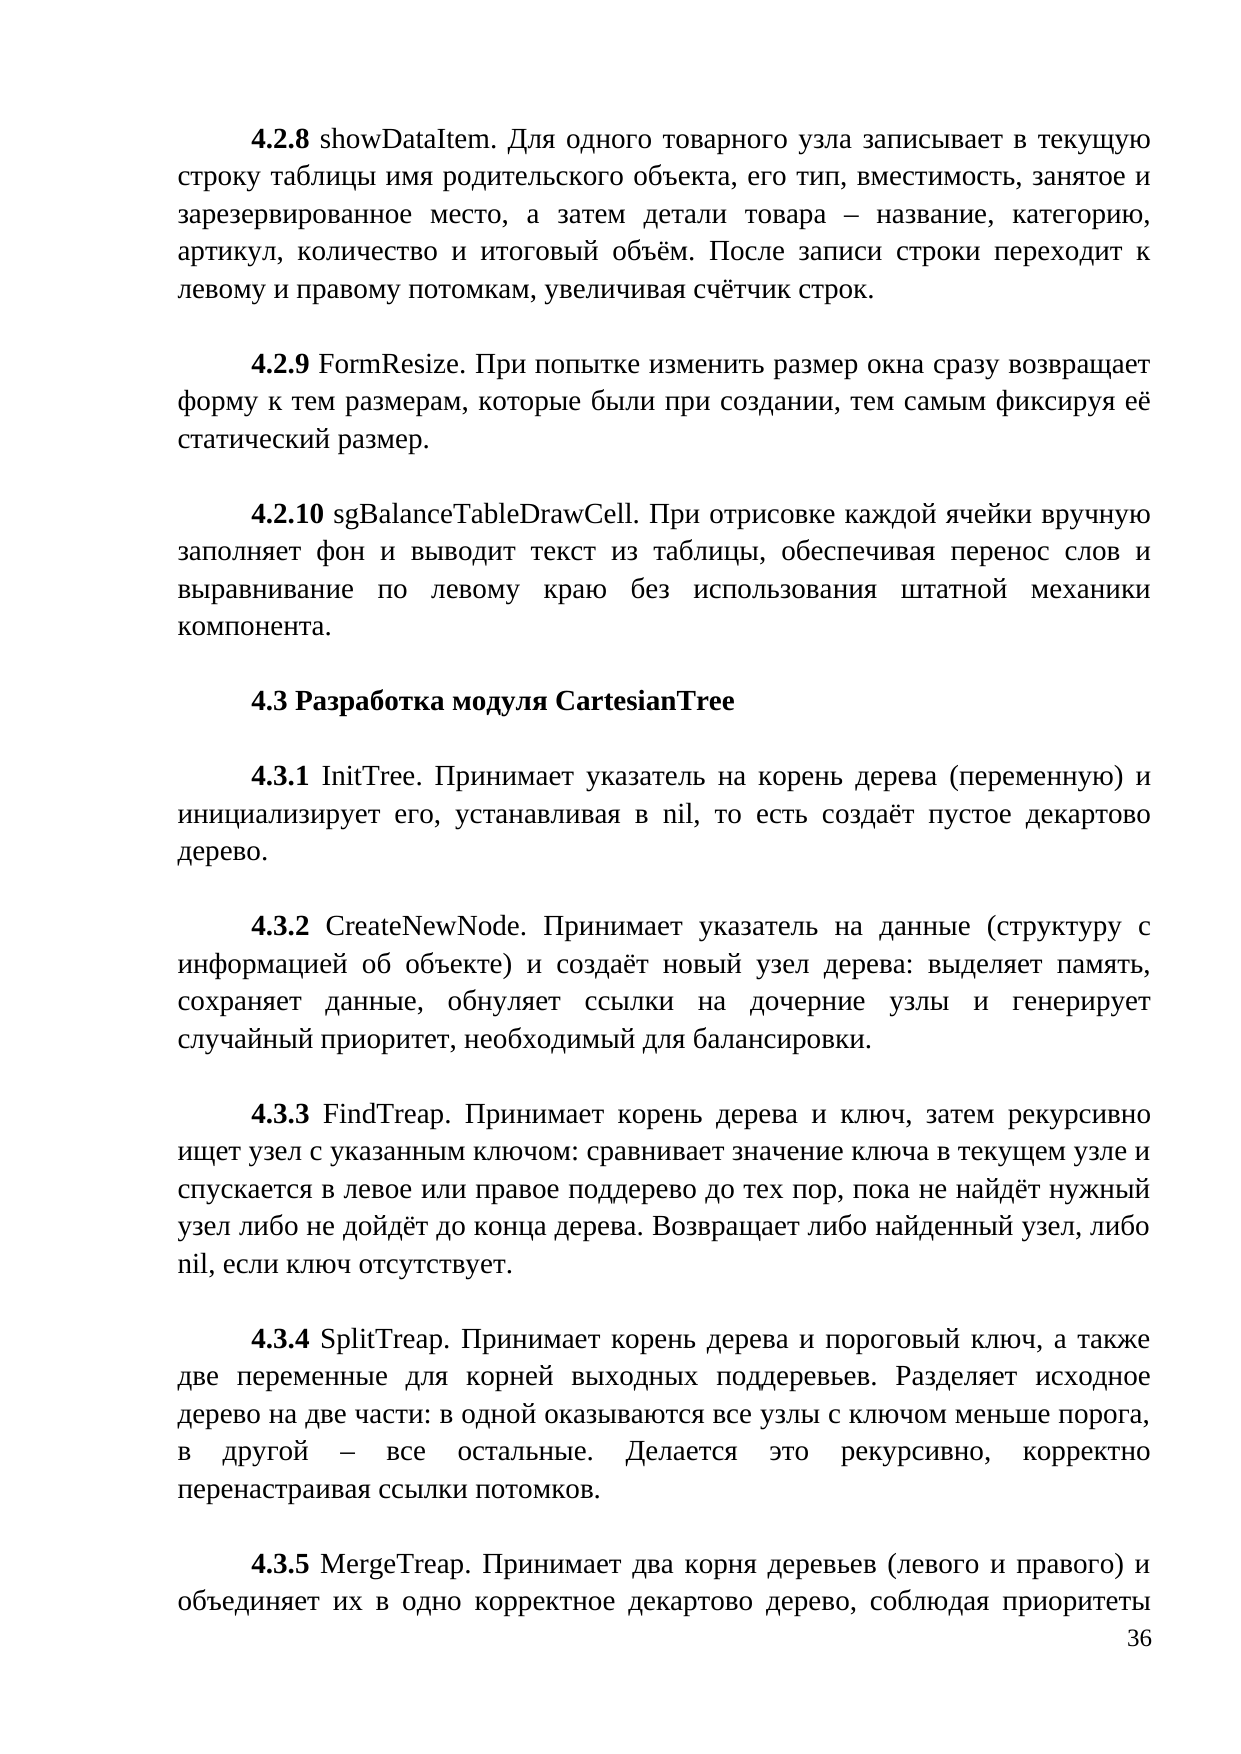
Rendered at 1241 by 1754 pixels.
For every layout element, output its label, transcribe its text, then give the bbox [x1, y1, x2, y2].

text 4.3 Разработка модуля CartesianTree [177, 681, 1152, 718]
text 4.3.3 FindTreap. Принимает корень дерева и ключ, затем рекурсивно ищет узел с указанным ключом: сравнивает значение ключа в текущем узле и спускается в левое или правое поддерево до тех пор, пока не найдёт нужный узел либо не дойдёт до конца дерева. Возвращает либо найденный узел, либо nil, если ключ отсутствует. [177, 1093, 1152, 1281]
text 4.3.2 CreateNewNode. Принимает указатель на данные (структуру с информацией об объекте) и создаёт новый узел дерева: выделяет память, сохраняет данные, обнуляет ссылки на дочерние узлы и генерирует случайный приоритет, необходимый для балансировки. [177, 906, 1152, 1056]
text 4.3.4 SplitTreap. Принимает корень дерева и пороговый ключ, а также две переменные для корней выходных поддеревьев. Разделяет исходное дерево на две части: в одной оказываются все узлы с ключом меньше порога, в другой – все остальные. Делается это рекурсивно, корректно перенастраивая ссылки потомков. [177, 1318, 1152, 1506]
text 4.2.10 sgBalanceTableDrawCell. При отрисовке каждой ячейки вручную заполняет фон и выводит текст из таблицы, обеспечивая перенос слов и выравнивание по левому краю без использования штатной механики компонента. [177, 493, 1152, 643]
text 4.2.8 showDataItem. Для одного товарного узла записывает в текущую строку таблицы имя родительского объекта, его тип, вместимость, занятое и зарезервированное место, а затем детали товара – название, категорию, артикул, количество и итоговый объём. После записи строки переходит к левому и правому потомкам, увеличивая счётчик строк. [177, 118, 1152, 306]
text 4.3.1 InitTree. Принимает указатель на корень дерева (переменную) и инициализирует его, устанавливая в nil, то есть создаёт пустое декартово дерево. [177, 756, 1152, 868]
text 4.2.9 FormResize. При попытке изменить размер окна сразу возвращает форму к тем размерам, которые были при создании, тем самым фиксируя её статический размер. [177, 343, 1152, 456]
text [177, 1543, 1152, 1618]
